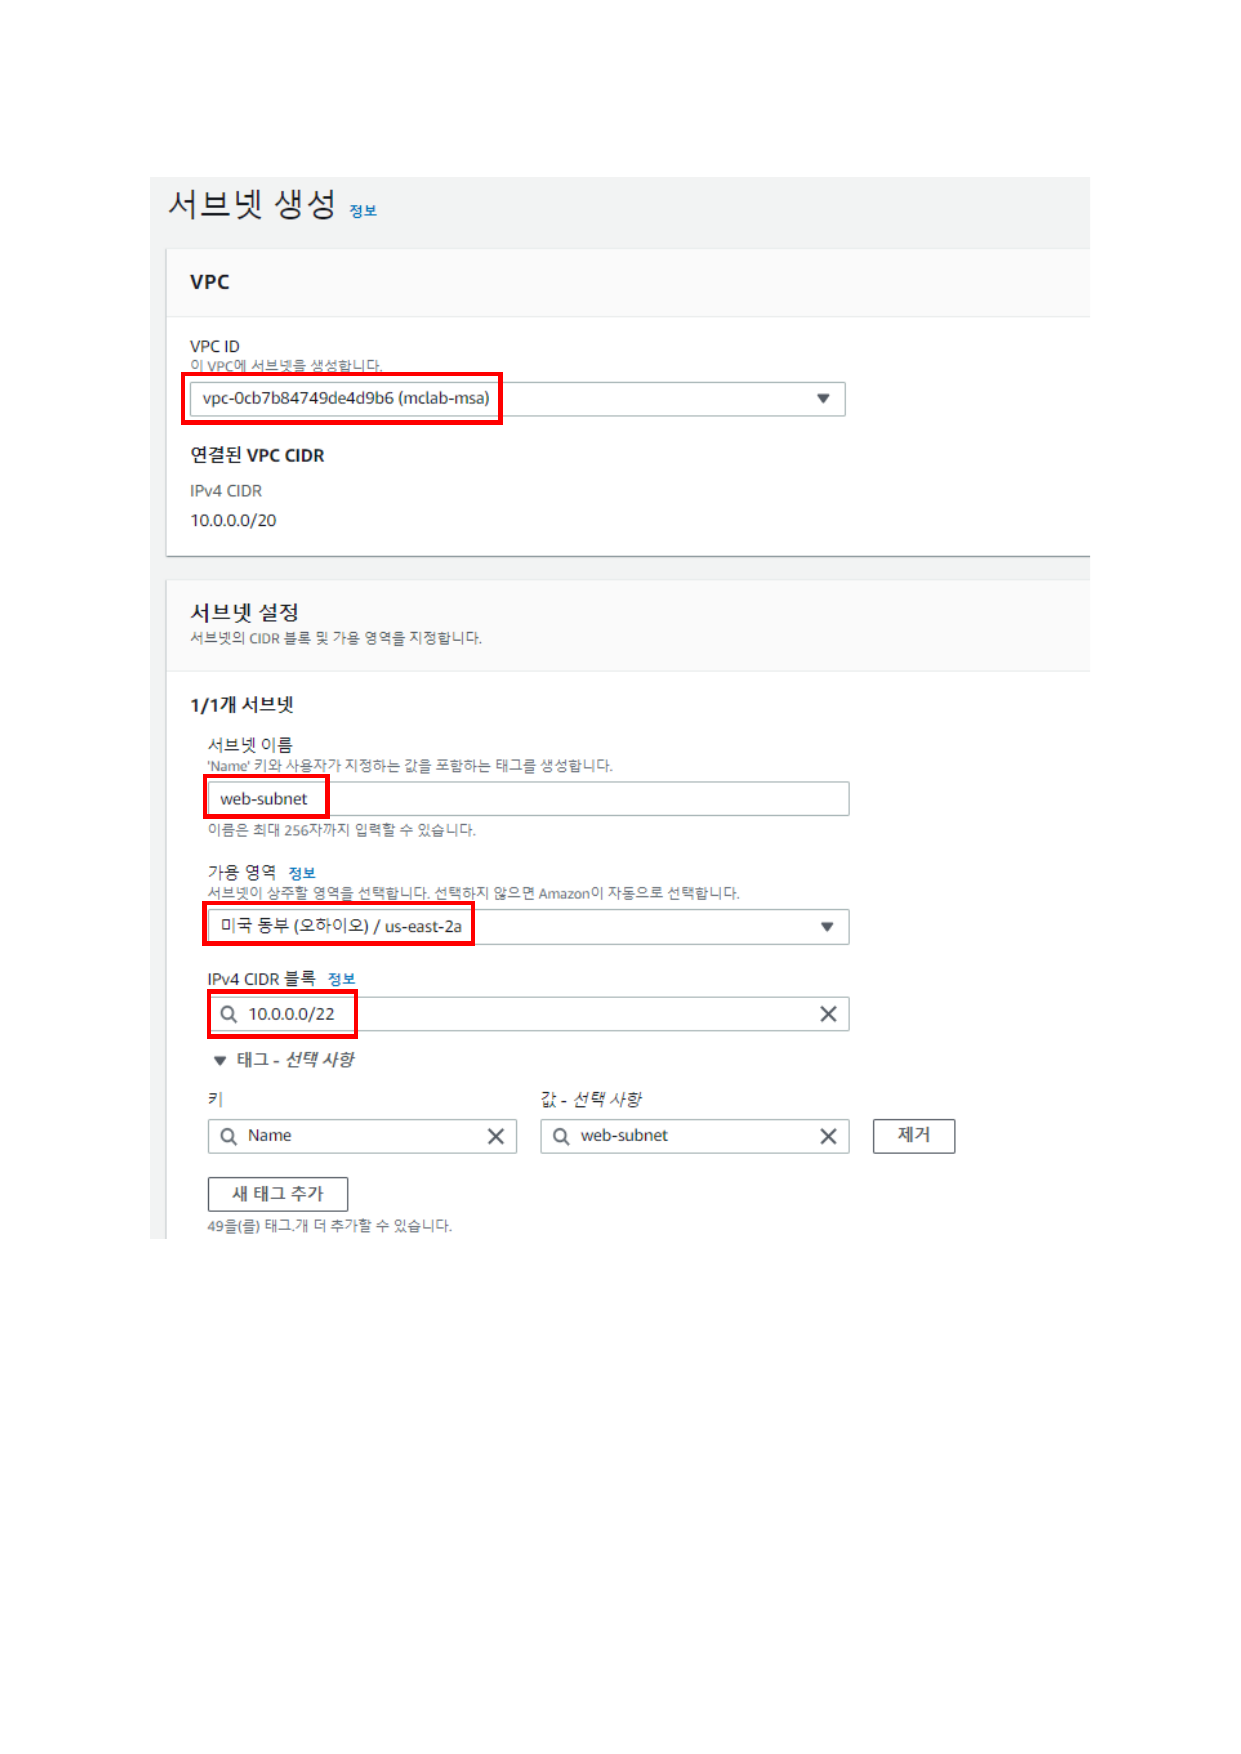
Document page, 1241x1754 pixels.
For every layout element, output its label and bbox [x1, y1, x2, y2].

picture [150, 177, 1091, 1239]
